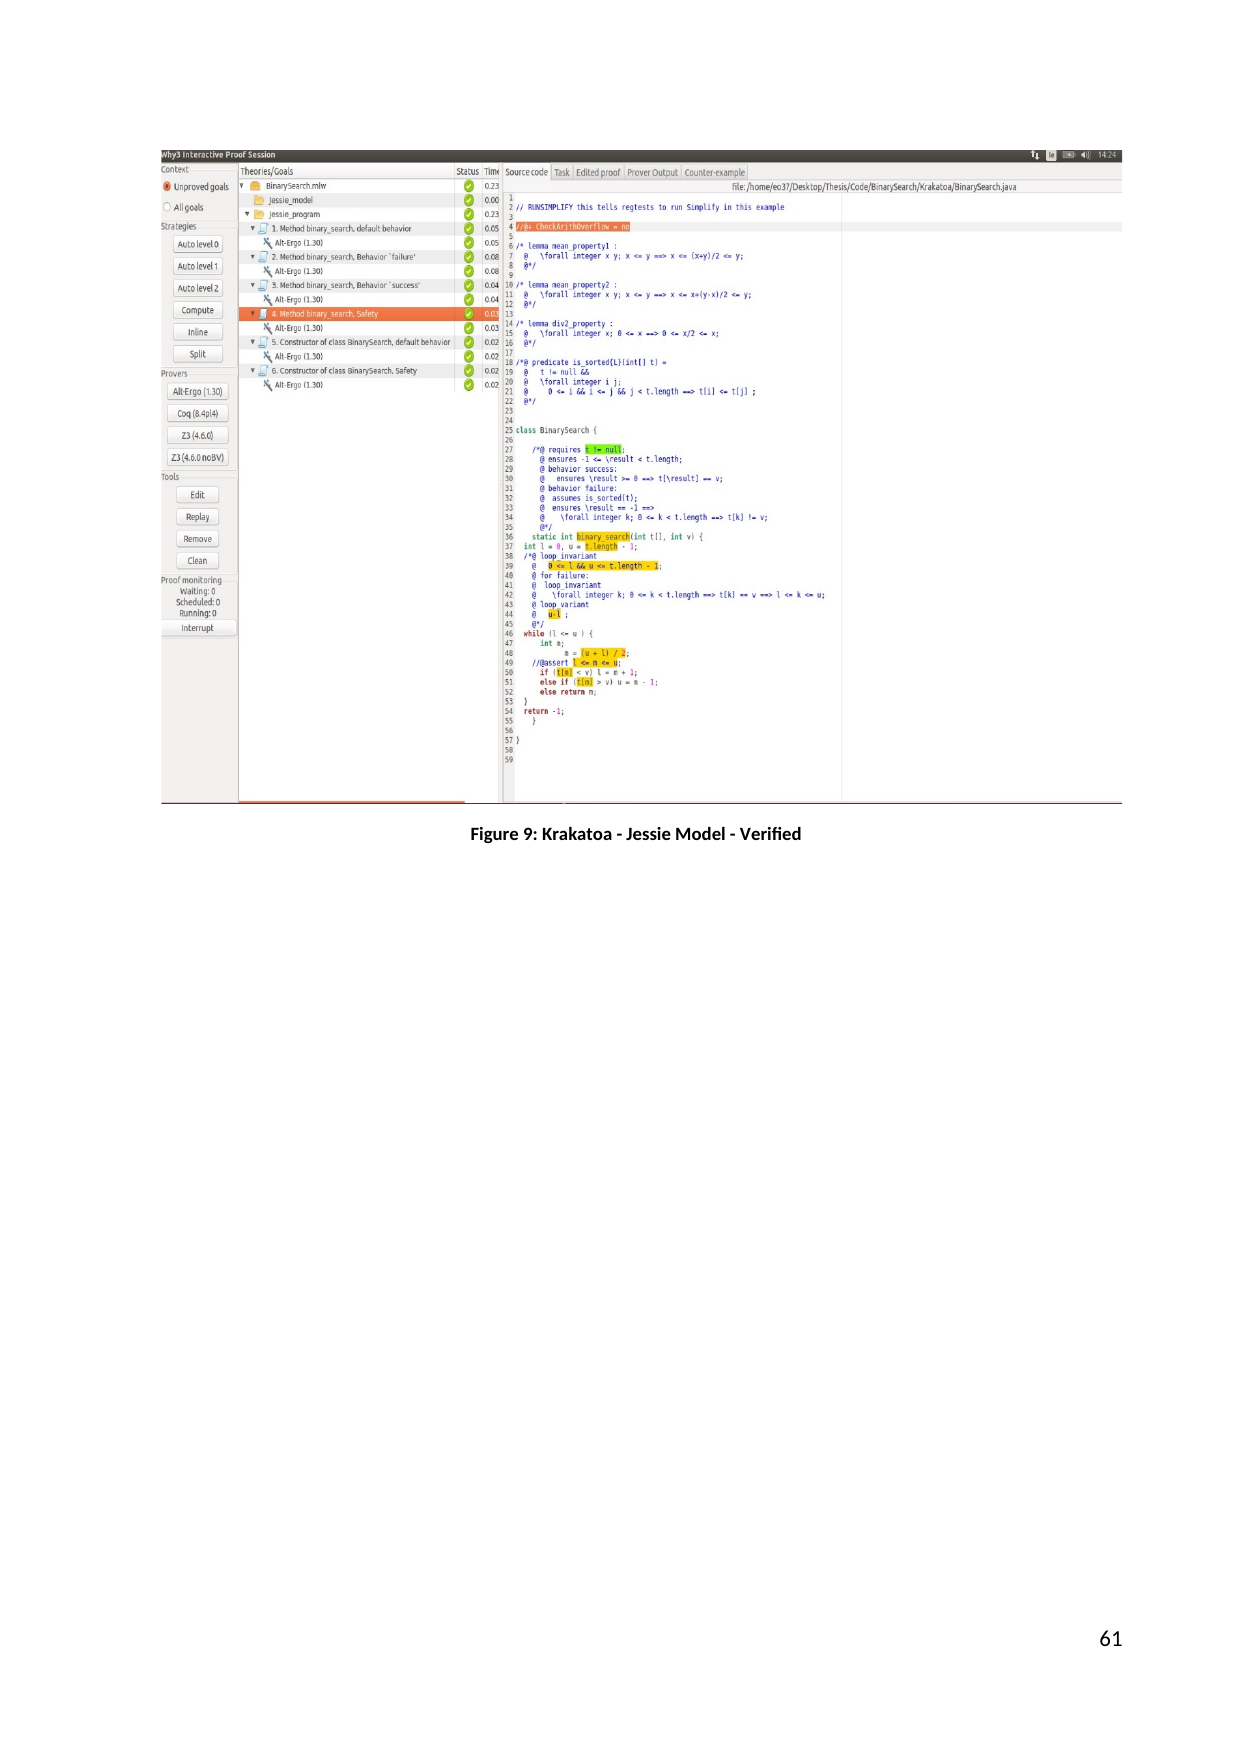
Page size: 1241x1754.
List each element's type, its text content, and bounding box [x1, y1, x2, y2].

picture [161, 150, 1123, 804]
table_cell Figure 8: Krakatoa - Jessie Model - Binary Search Safety Figure 9: Krakatoa - Jessie Model - Verified [150, 150, 1122, 1522]
